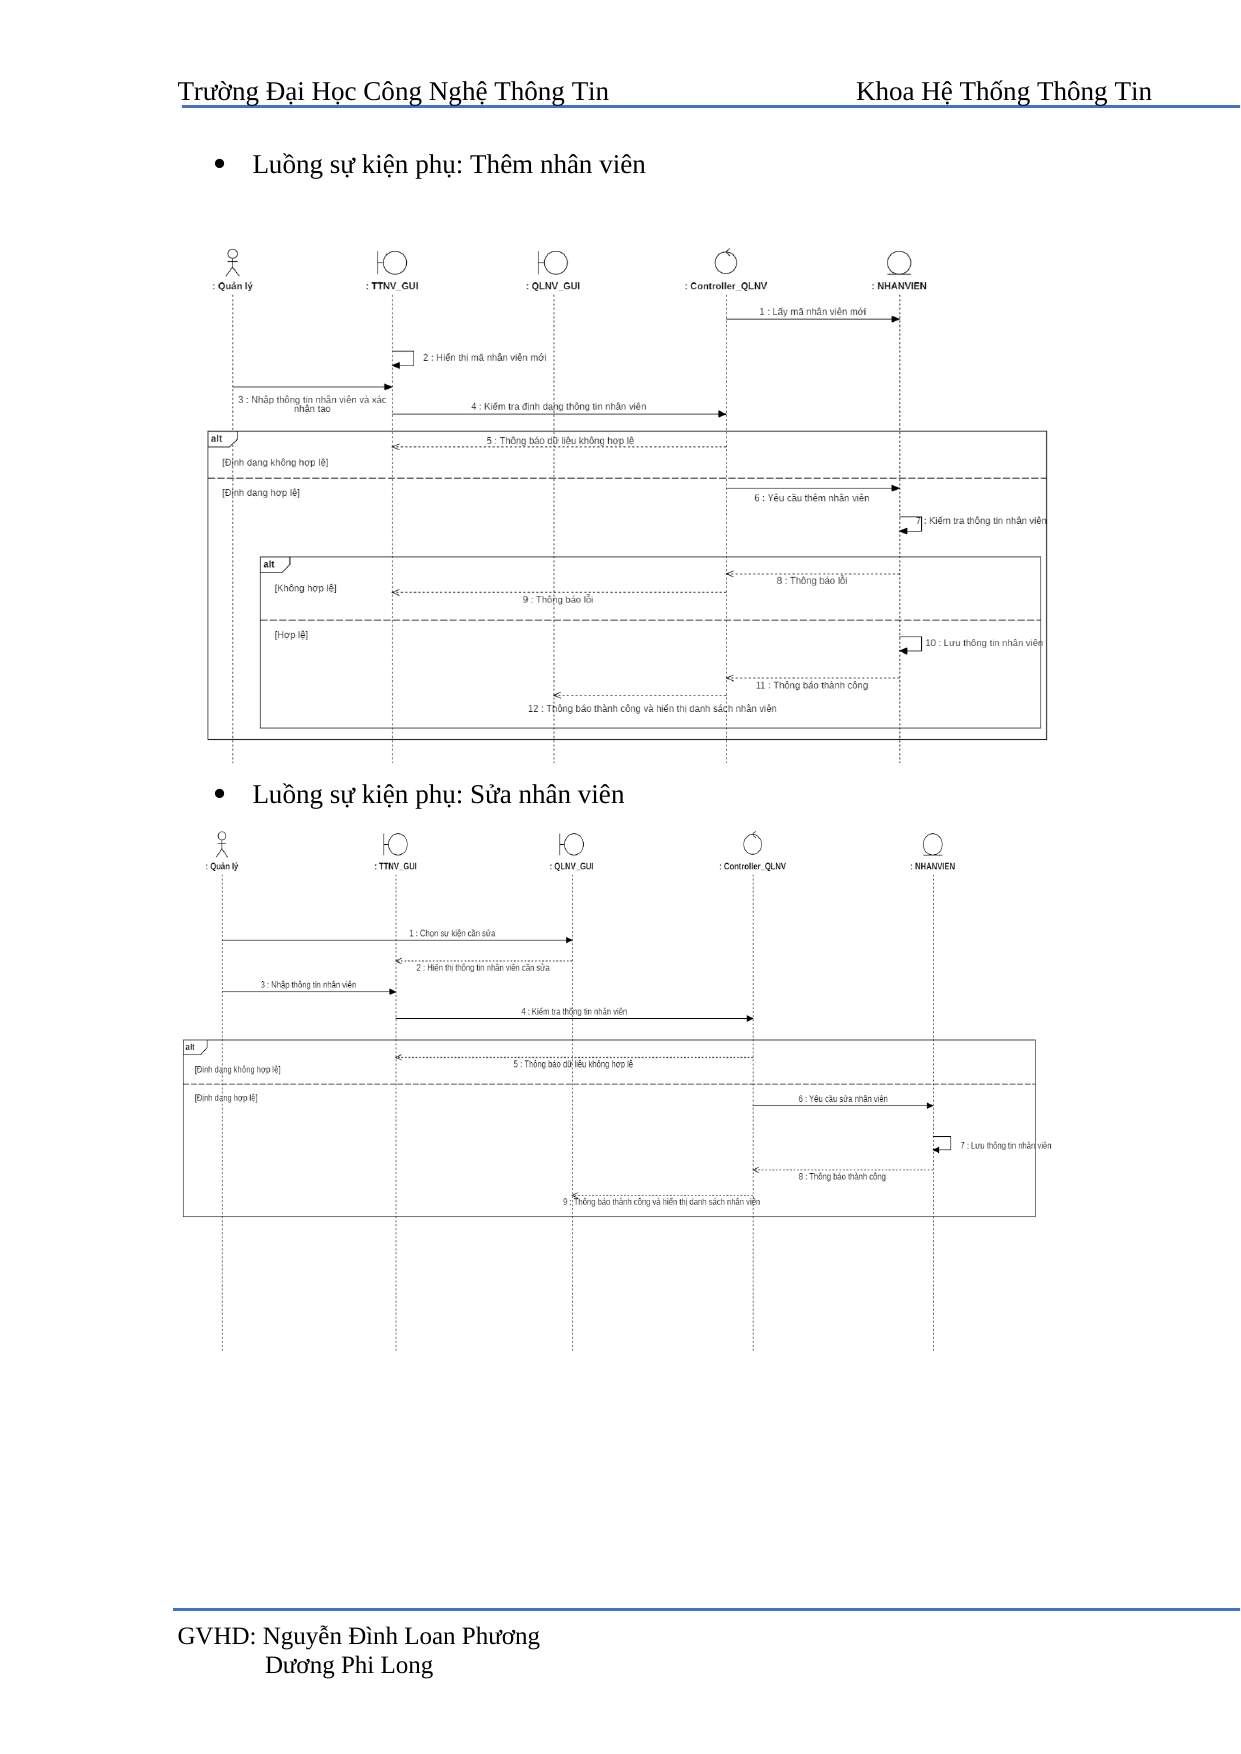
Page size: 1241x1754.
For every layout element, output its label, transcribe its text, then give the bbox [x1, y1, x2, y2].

list Luồng sự kiện phụ: Thêm nhân viên [215, 148, 1063, 179]
picture [177, 241, 1075, 763]
list Luồng sự kiện phụ: Sửa nhân viên [215, 778, 1063, 809]
picture [177, 825, 1074, 1377]
